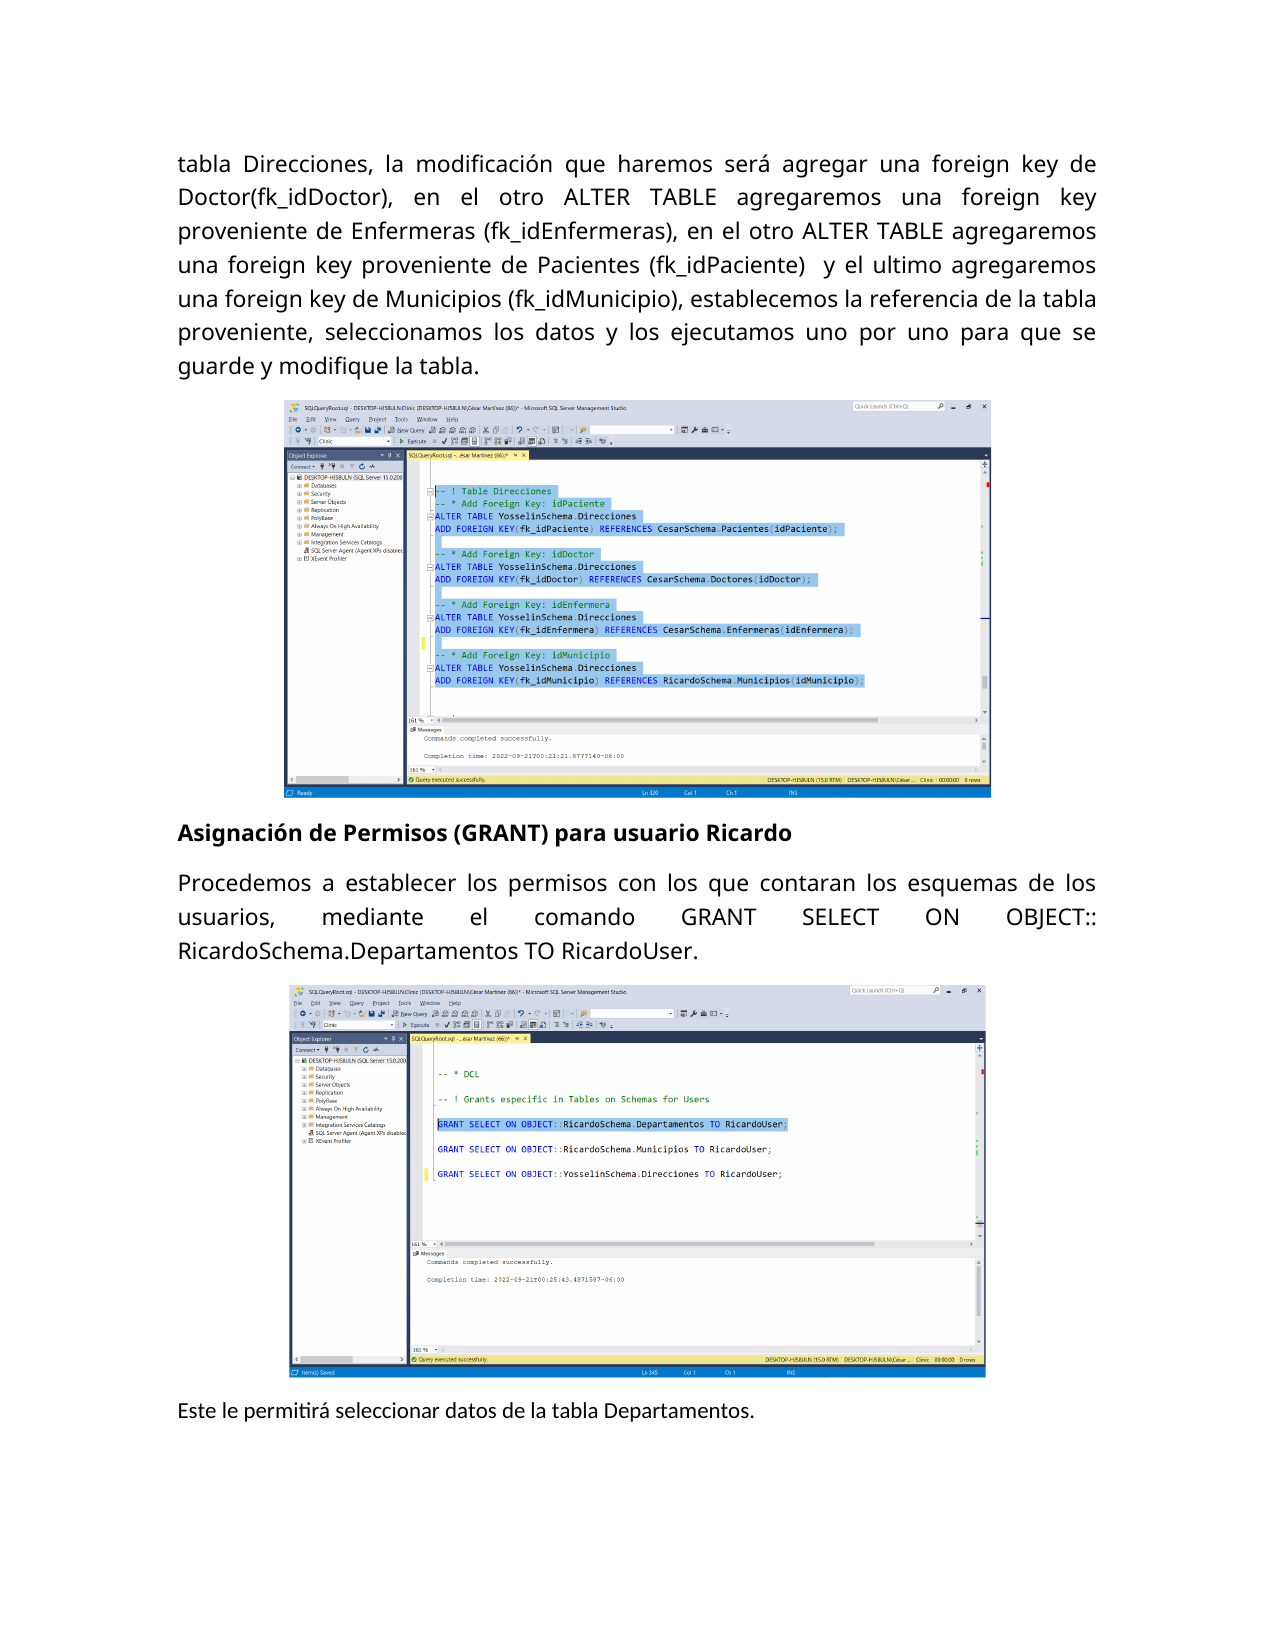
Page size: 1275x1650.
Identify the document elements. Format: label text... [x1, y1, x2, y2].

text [177, 148, 1098, 381]
text Procedemos a establecer los permisos con los que contaran los esquemas de los usuarios, mediante el comando GRANT SELECT ON OBJECT:: RicardoSchema.Departamentos TO RicardoUser. [177, 867, 1098, 966]
picture [289, 985, 986, 1378]
picture [284, 400, 992, 798]
text Este le permitirá seleccionar datos de la tabla Departamentos. [177, 1396, 1098, 1424]
text Asignación de Permisos (GRANT) para usuario Ricardo [177, 817, 1098, 848]
